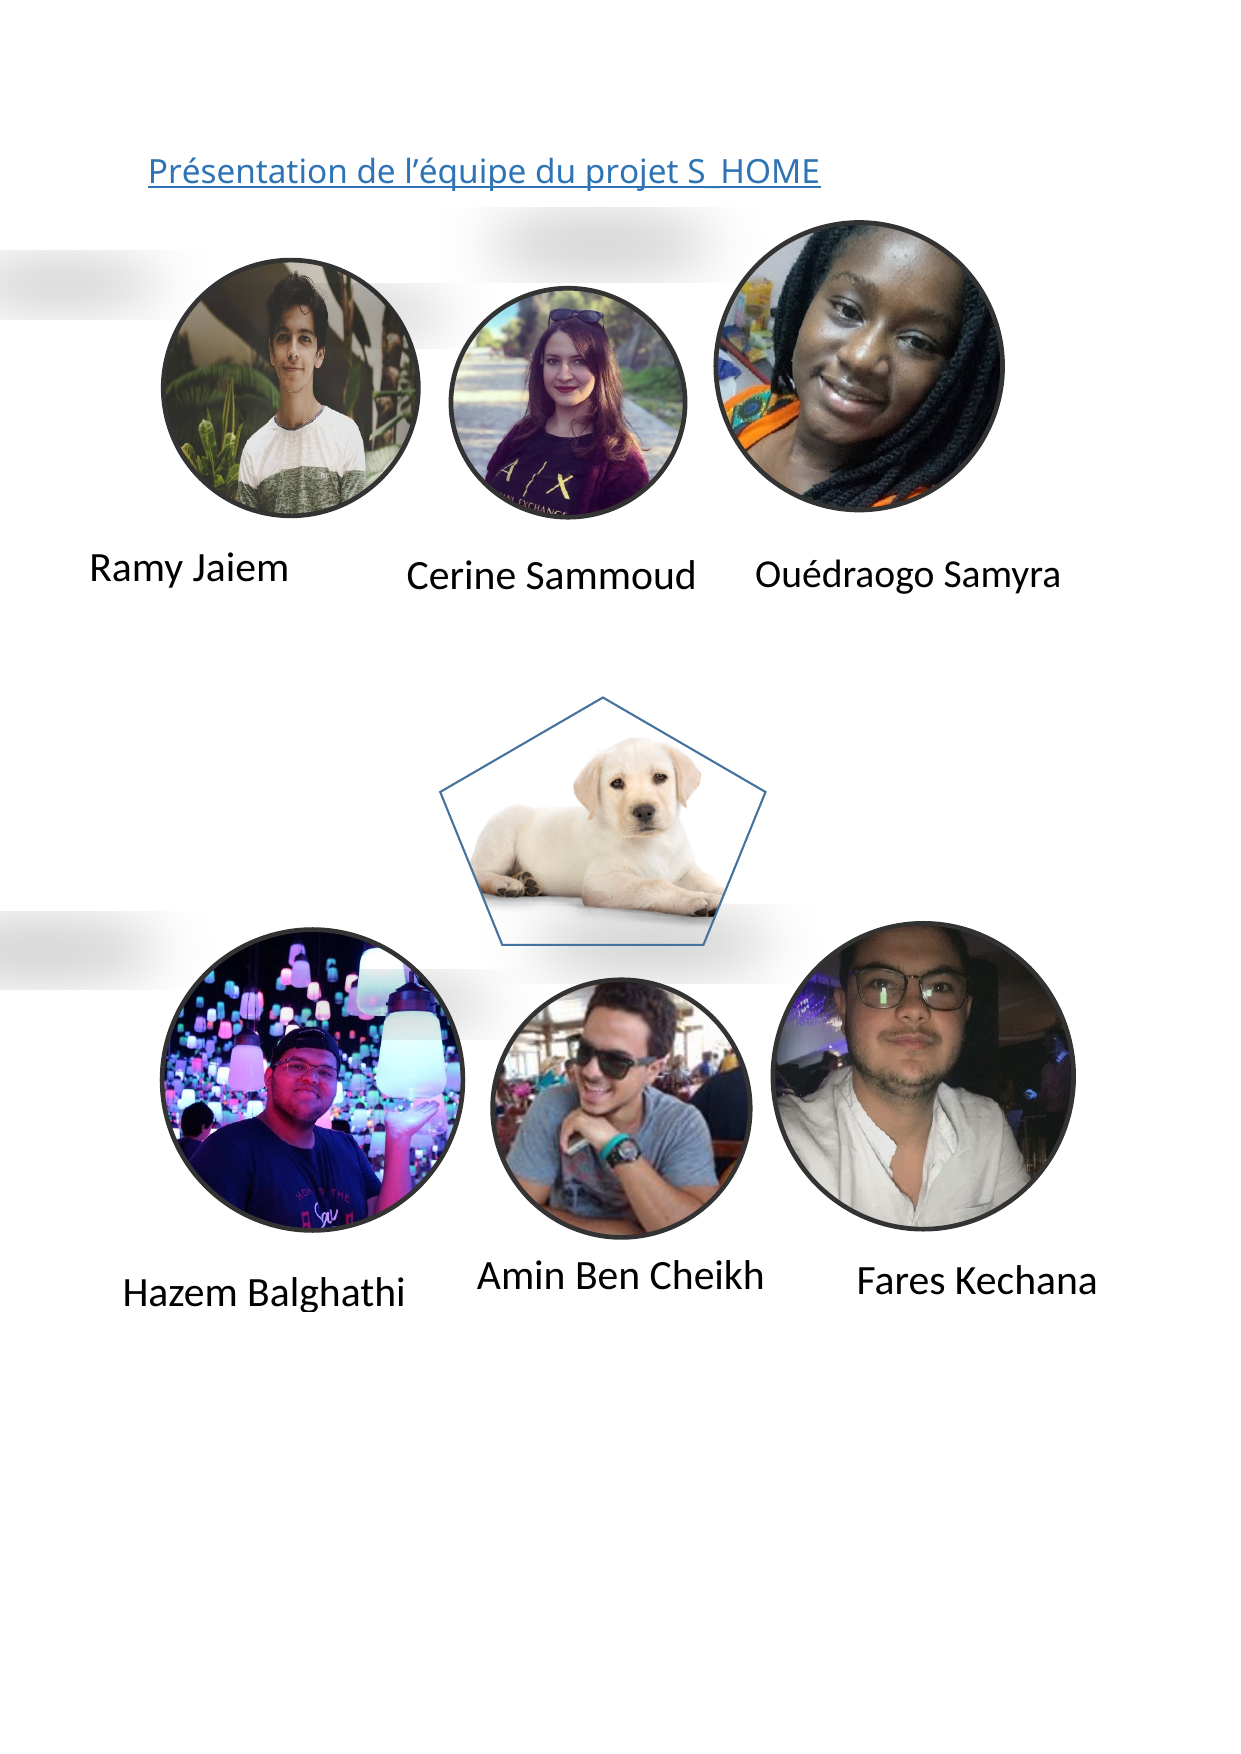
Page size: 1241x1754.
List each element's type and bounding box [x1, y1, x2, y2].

picture [495, 983, 747, 1235]
picture [719, 225, 1000, 507]
picture [166, 263, 415, 513]
picture [776, 926, 1071, 1226]
picture [443, 700, 763, 943]
picture [454, 291, 682, 514]
picture [165, 932, 460, 1228]
